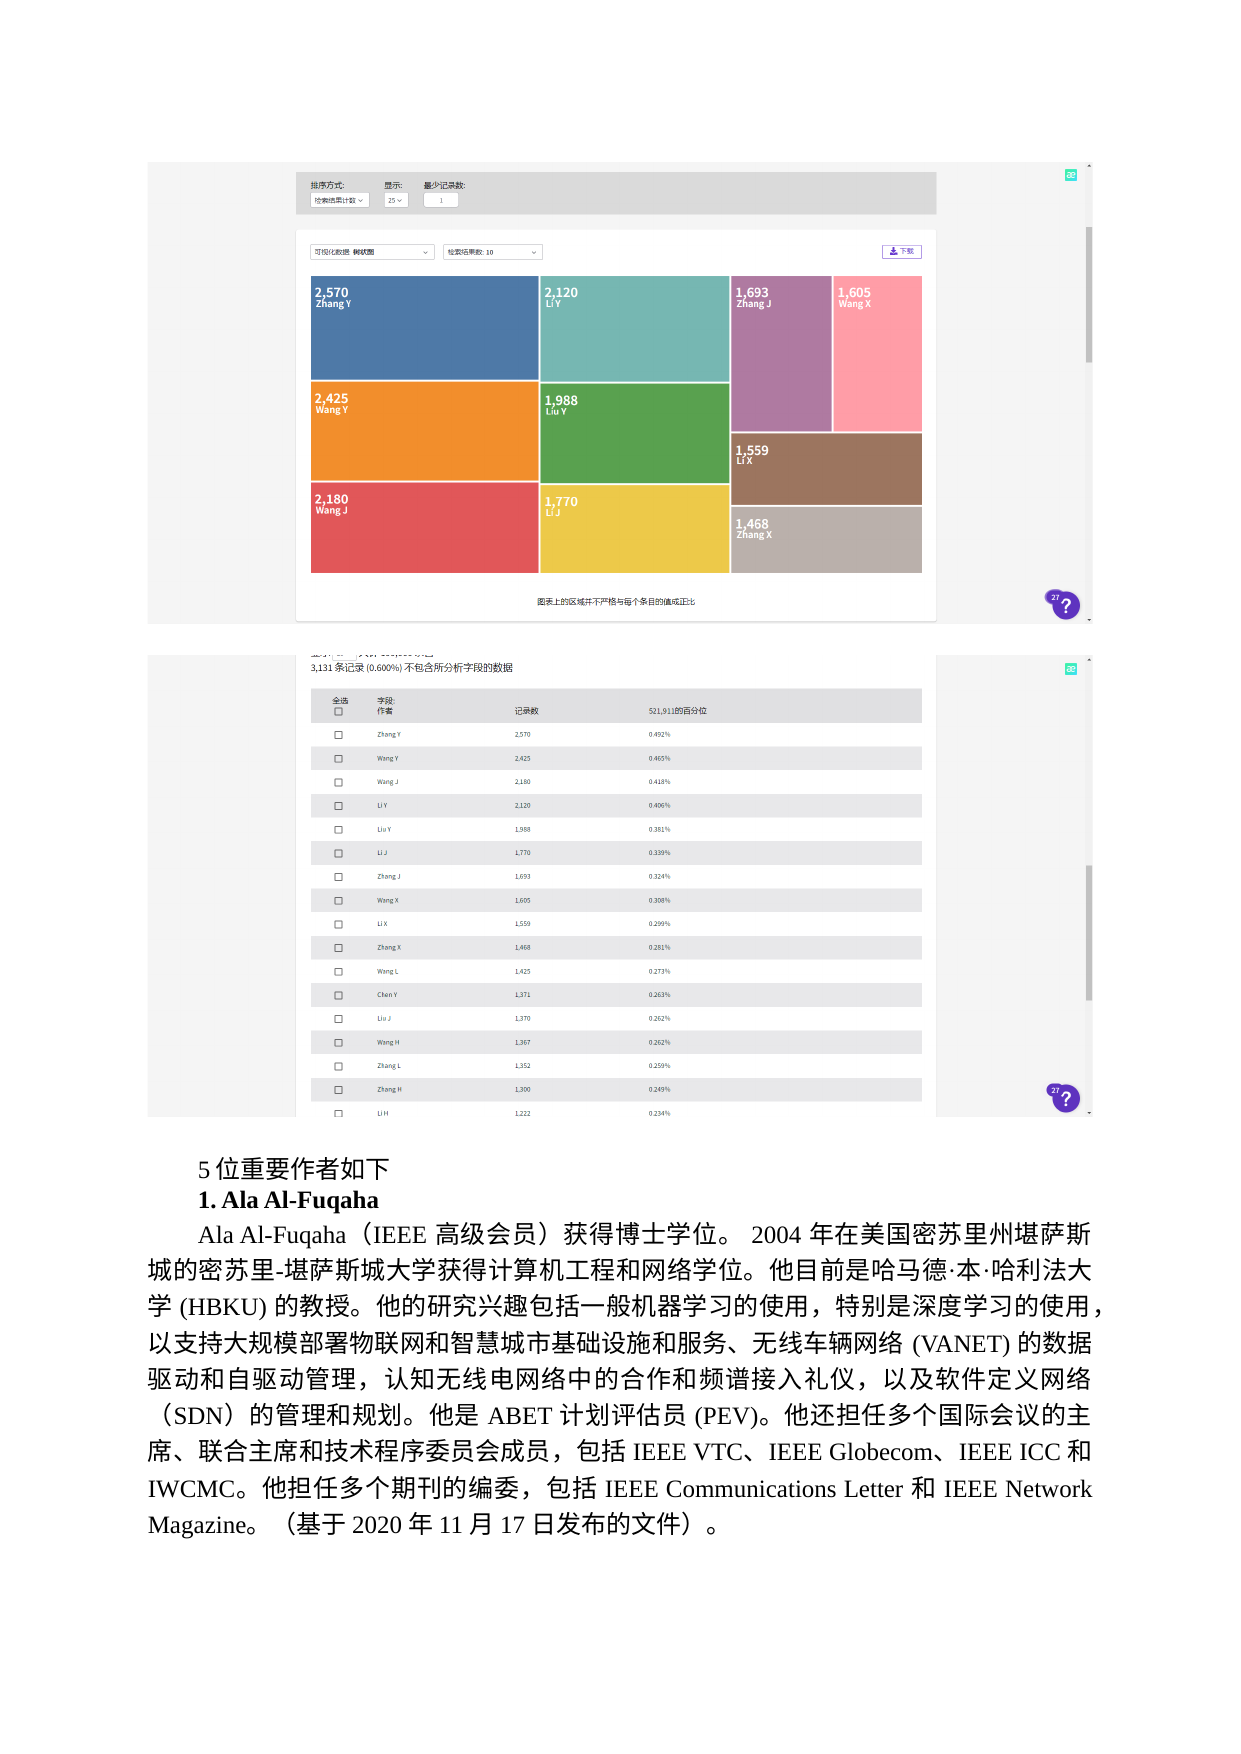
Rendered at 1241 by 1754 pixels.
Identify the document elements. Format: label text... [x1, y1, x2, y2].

text Ala Al-Fuqaha（IEEE 高级会员）获得博士学位。 2004 年在美国密苏里州堪萨斯城的密苏里-堪萨斯城大学获得计算机工程和网络学位。他目前是哈马德·本·哈利法大学 (HBKU) 的教授。他的研究兴趣包括一般机器学习的使用，特别是深度学习的使用，以支持大规模部署物联网和智慧城市基础设施和服务、无线车辆网络 (VANET) 的数据驱动和自驱动管理，认知无线电网络中的合作和频谱接入礼仪，以及软件定义网络（SDN）的管理和规划。他是 ABET 计划评估员 (PEV)。他还担任多个国际会议的主席、联合主席和技术程序委员会成员，包括 IEEE VTC、IEEE Globecom、IEEE ICC 和 IWCMC。他担任多个期刊的编委，包括 IEEE Communications Letter 和 IEEE Network Magazine。（基于 2020 年 11 月 17 日发布的文件）。 [148, 1214, 1092, 1541]
picture [147, 162, 1093, 624]
text 5位重要作者如下 [148, 1149, 1092, 1186]
text 1. Ala Al-Fuqaha [148, 1186, 1092, 1214]
picture [147, 655, 1093, 1117]
